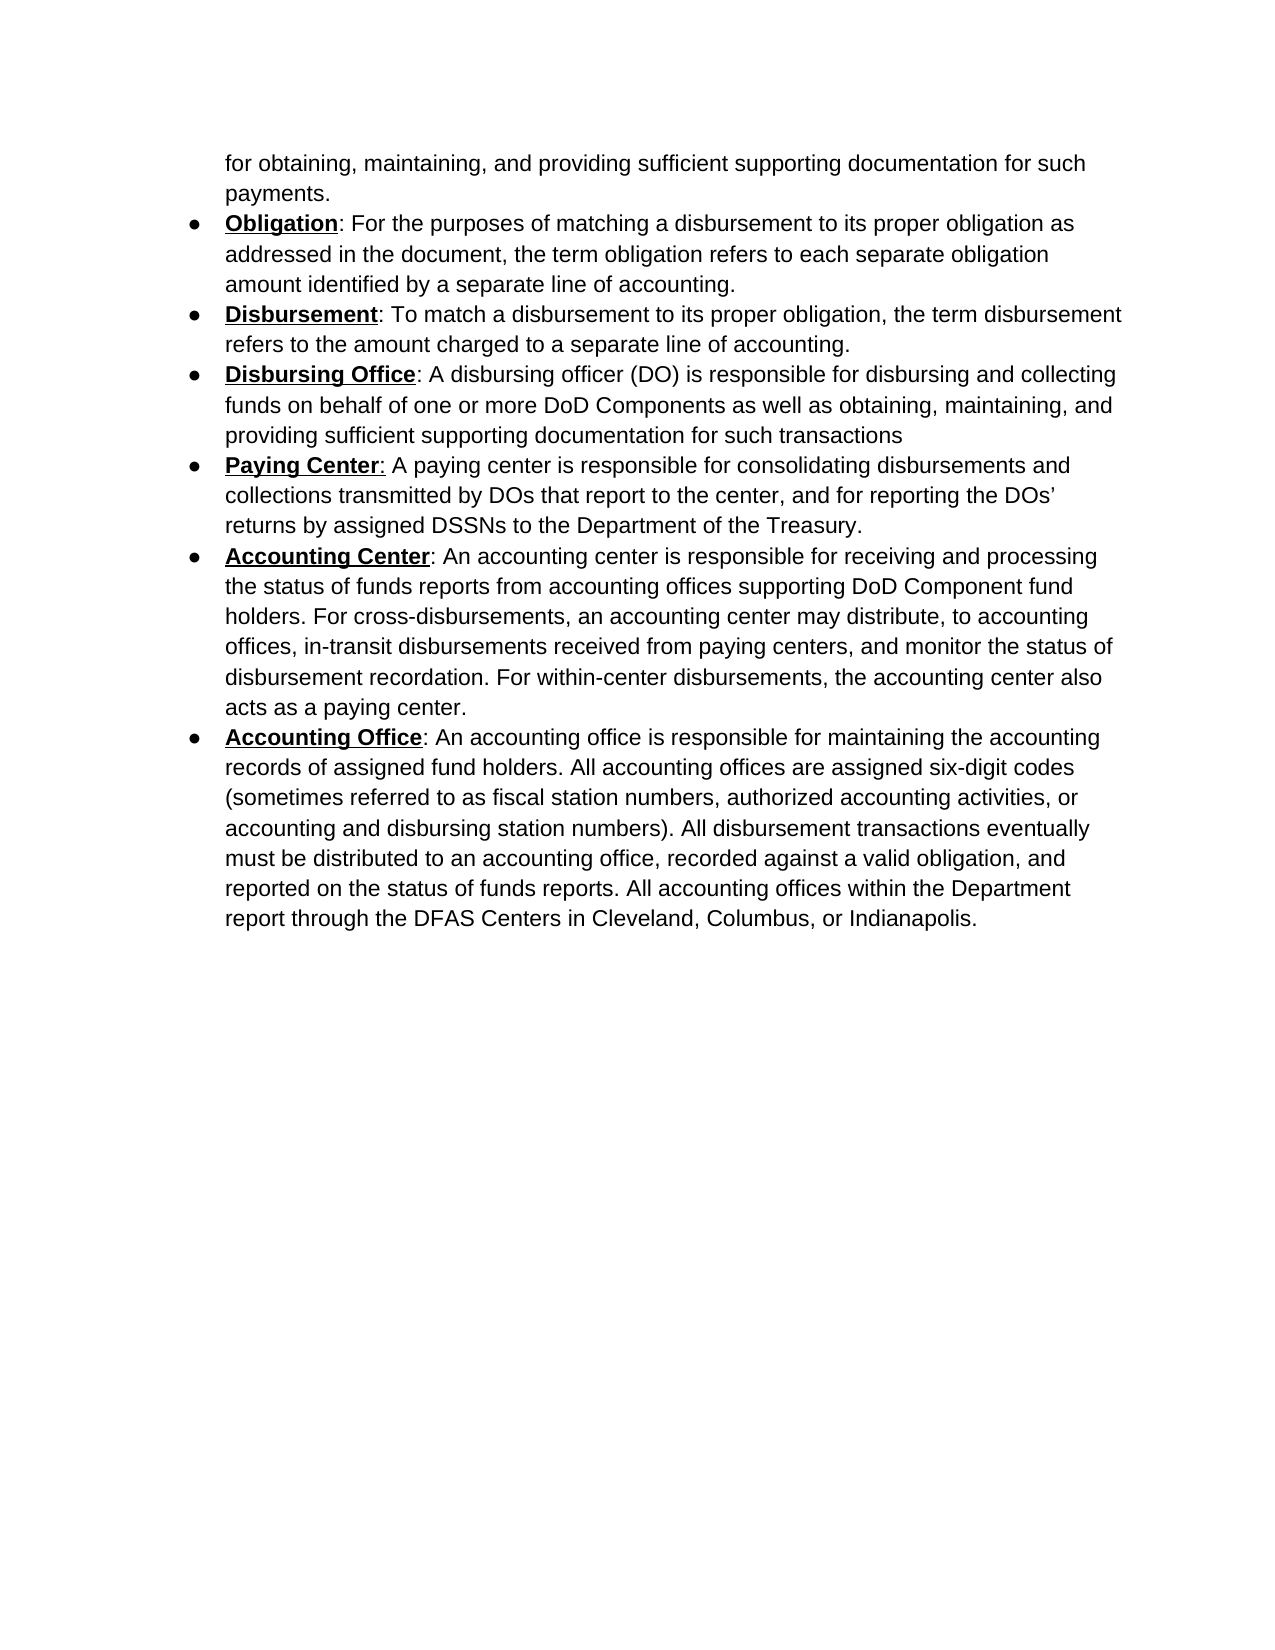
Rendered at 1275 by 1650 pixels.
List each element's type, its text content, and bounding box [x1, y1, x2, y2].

list Disbursing Office: A disbursing officer (DO) is responsible for disbursing and collecting funds on behalf of one or more DoD Components as well as obtaining, maintaining, and providing sufficient supporting documentation for such transactions [187, 361, 1125, 448]
list Obligation: For the purposes of matching a disbursement to its proper obligation as addressed in the document, the term obligation refers to each separate obligation amount identified by a separate line of accounting. [187, 210, 1125, 297]
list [187, 150, 1125, 207]
list Accounting Office: An accounting office is responsible for maintaining the accounting records of assigned fund holders. All accounting offices are assigned six-digit codes (sometimes referred to as fiscal station numbers, authorized accounting activities, or accounting and disbursing station numbers). All disbursement transactions eventually must be distributed to an accounting office, recorded against a valid obligation, and reported on the status of funds reports. All accounting offices within the Department report through the DFAS Centers in Cleveland, Columbus, or Indianapolis. [187, 724, 1125, 932]
list Disbursement: To match a disbursement to its proper obligation, the term disbursement refers to the amount charged to a separate line of accounting. [187, 301, 1125, 358]
list Paying Center: A paying center is responsible for consolidating disbursements and collections transmitted by DOs that report to the center, and for reporting the DOs’ returns by assigned DSSNs to the Department of the Treasury. [187, 452, 1125, 539]
list Accounting Center: An accounting center is responsible for receiving and processing the status of funds reports from accounting offices supporting DoD Component fund holders. For cross-disbursements, an accounting center may distribute, to accounting offices, in-transit disbursements received from paying centers, and monitor the status of disbursement recordation. For within-center disbursements, the accounting center also acts as a paying center. [187, 543, 1125, 720]
